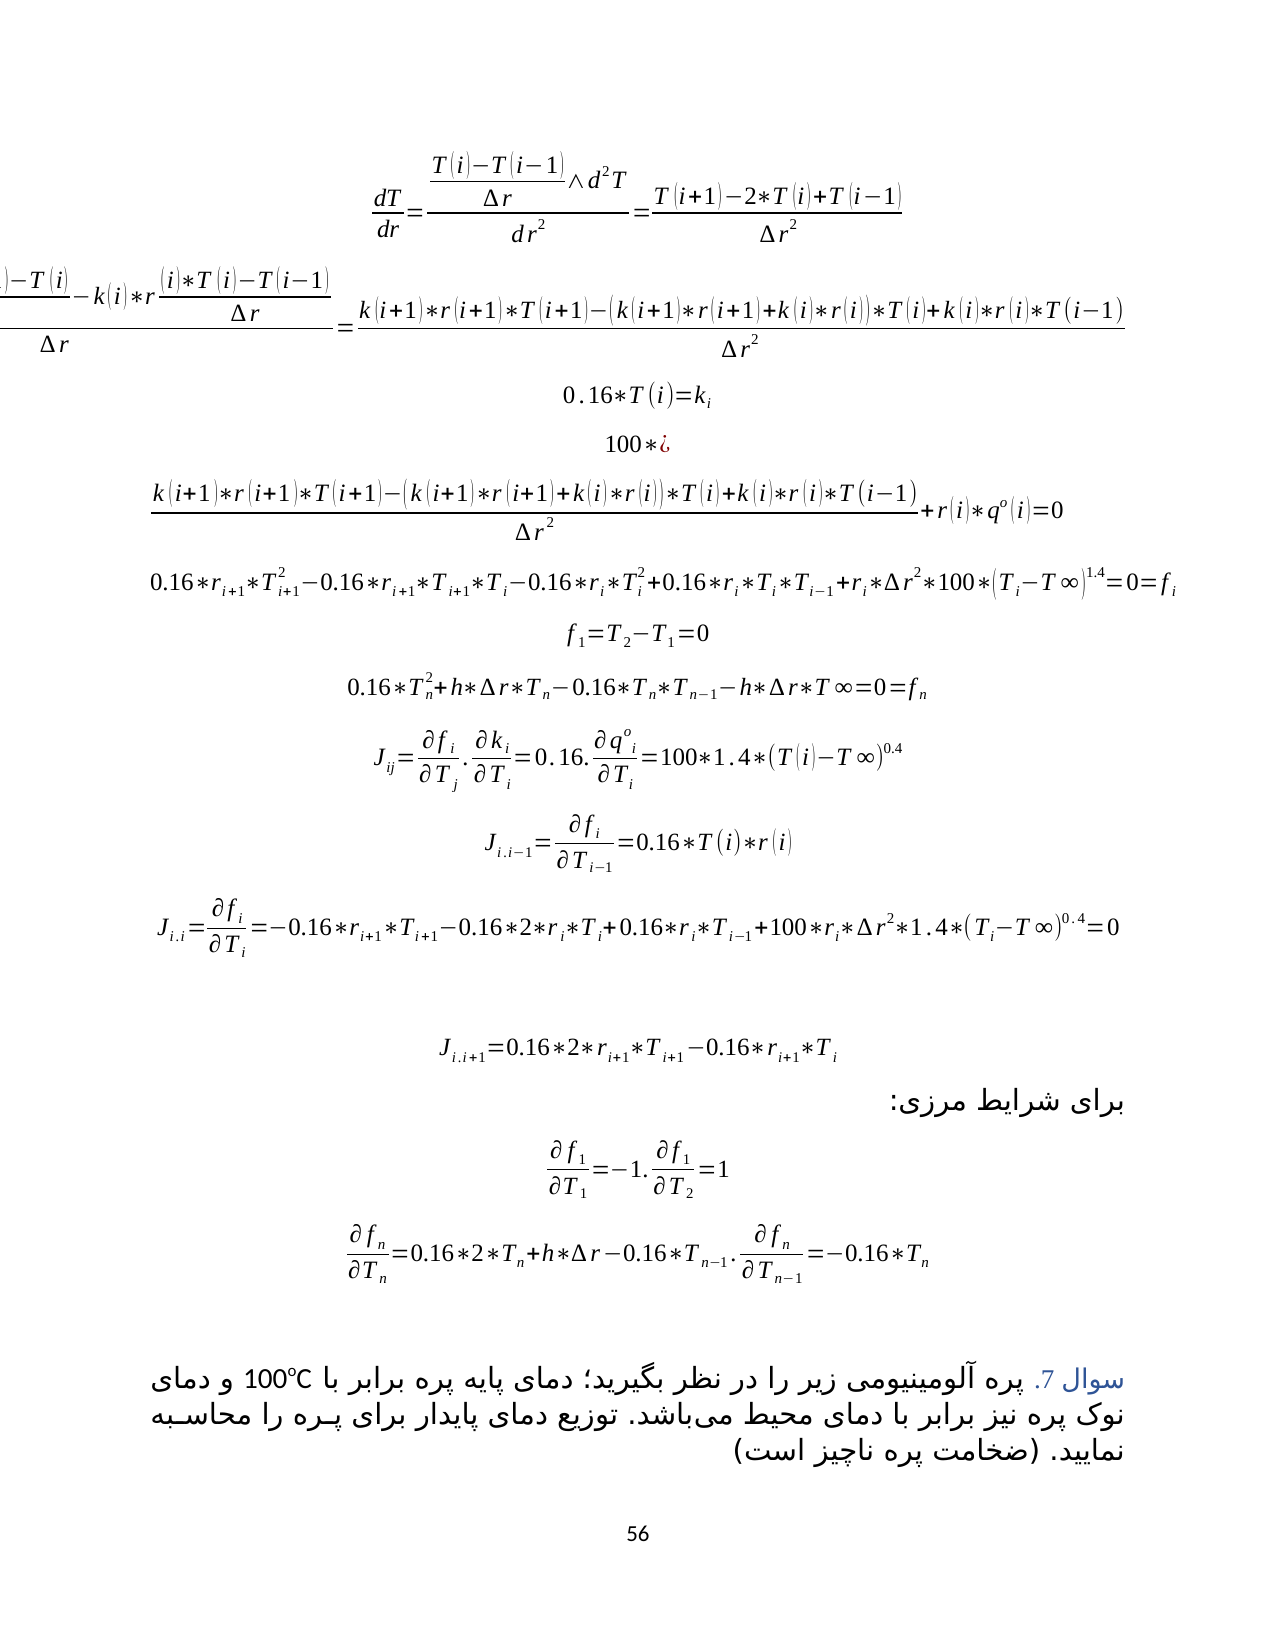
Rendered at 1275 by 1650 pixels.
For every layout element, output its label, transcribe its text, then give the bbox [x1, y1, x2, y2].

text برای شرایط مرزی: [150, 1084, 1125, 1118]
text سوال 7. پره آلومینیومی زیر را در نظر بگیرید؛ دمای پایه پره برابر با 100oC و دمای نوک پره نیز برابر با دمای محیط می‌باشد. توزیع دمای پایدار برای پره را محاسبه نمایید. (ضخامت پره ناچیز است) [150, 1360, 1125, 1468]
